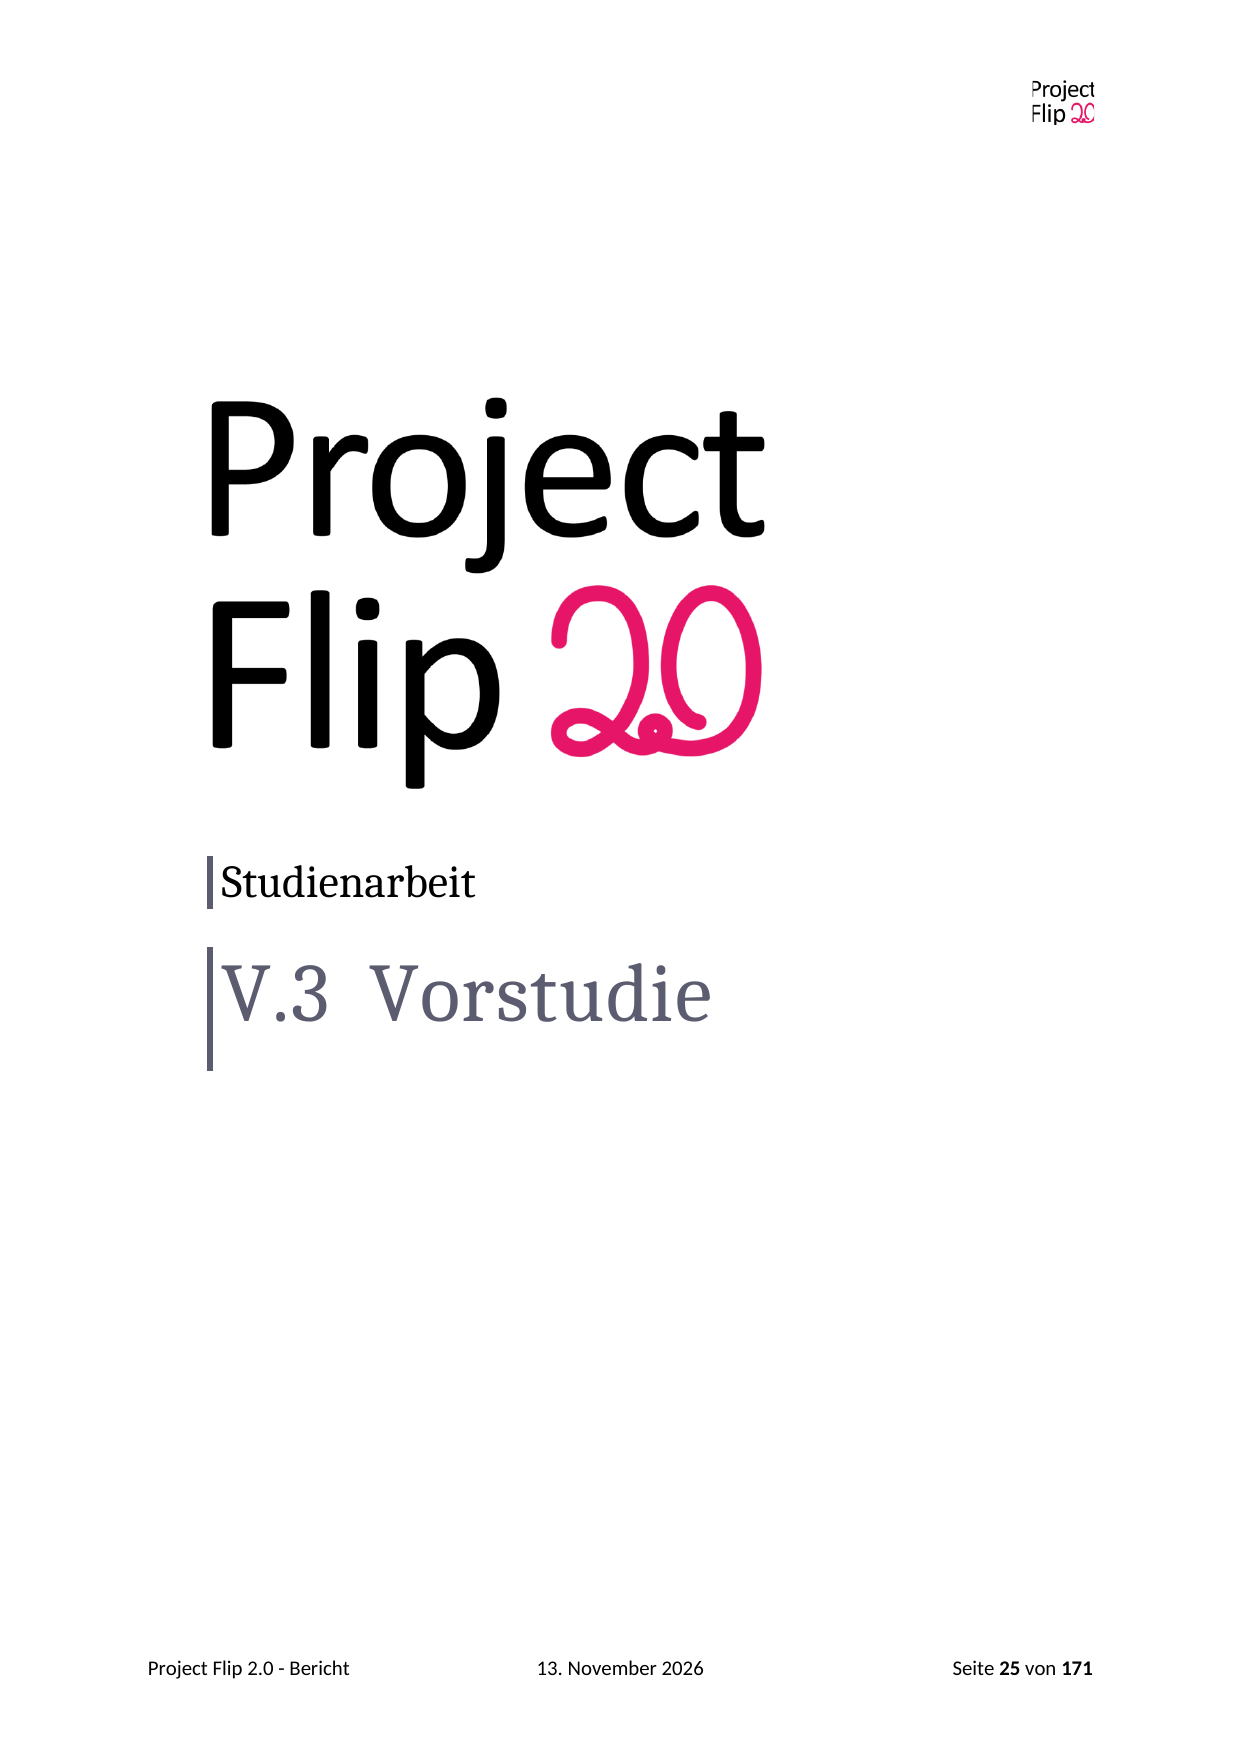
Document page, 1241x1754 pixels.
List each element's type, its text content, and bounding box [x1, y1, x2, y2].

picture [1081, 79, 1097, 124]
picture [211, 387, 780, 799]
subtitle Vorstudie [213, 947, 1093, 1071]
text Studienarbeit [213, 856, 1093, 909]
